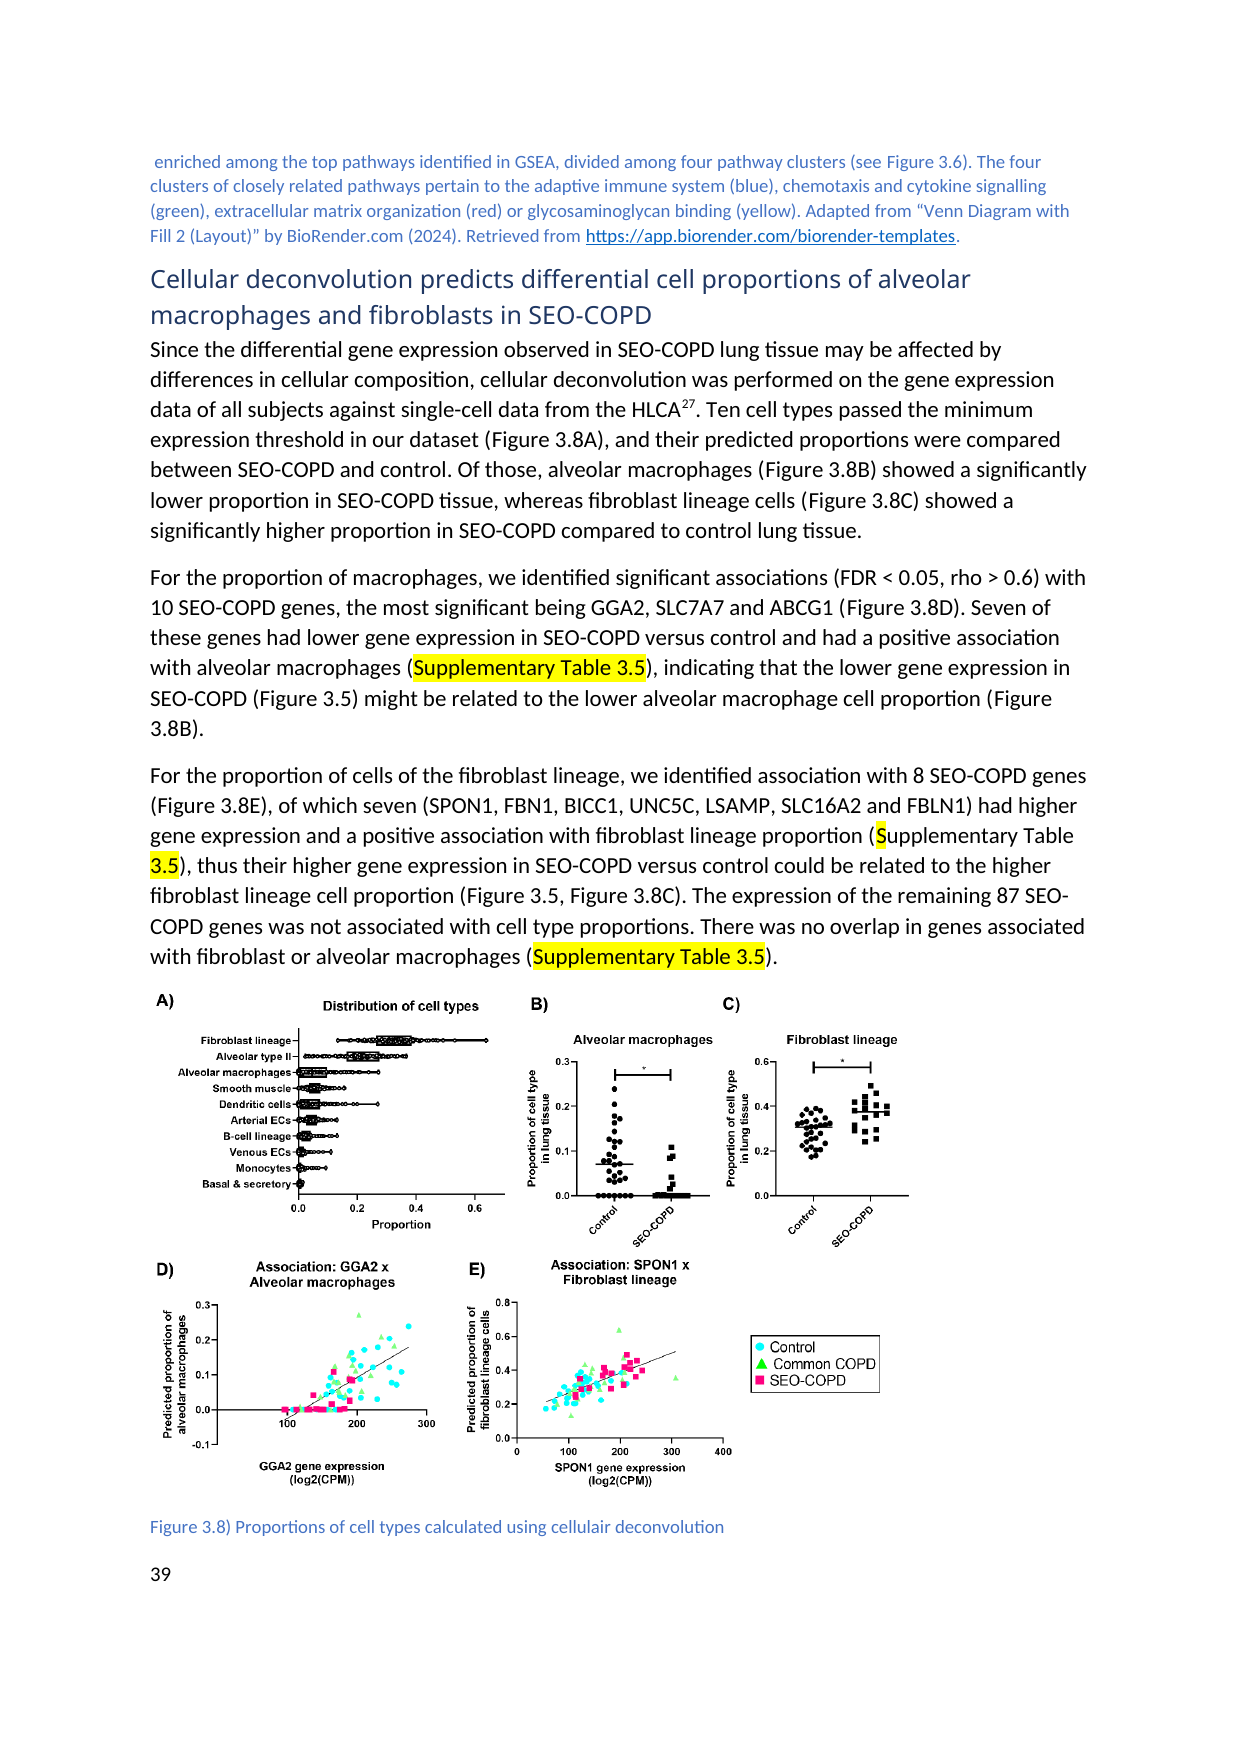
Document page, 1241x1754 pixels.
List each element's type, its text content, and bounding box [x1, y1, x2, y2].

subtitle Cellular deconvolution predicts differential cell proportions of alveolar macrophages and fibroblasts in SEO-COPD [150, 261, 1090, 332]
picture [150, 988, 914, 1497]
